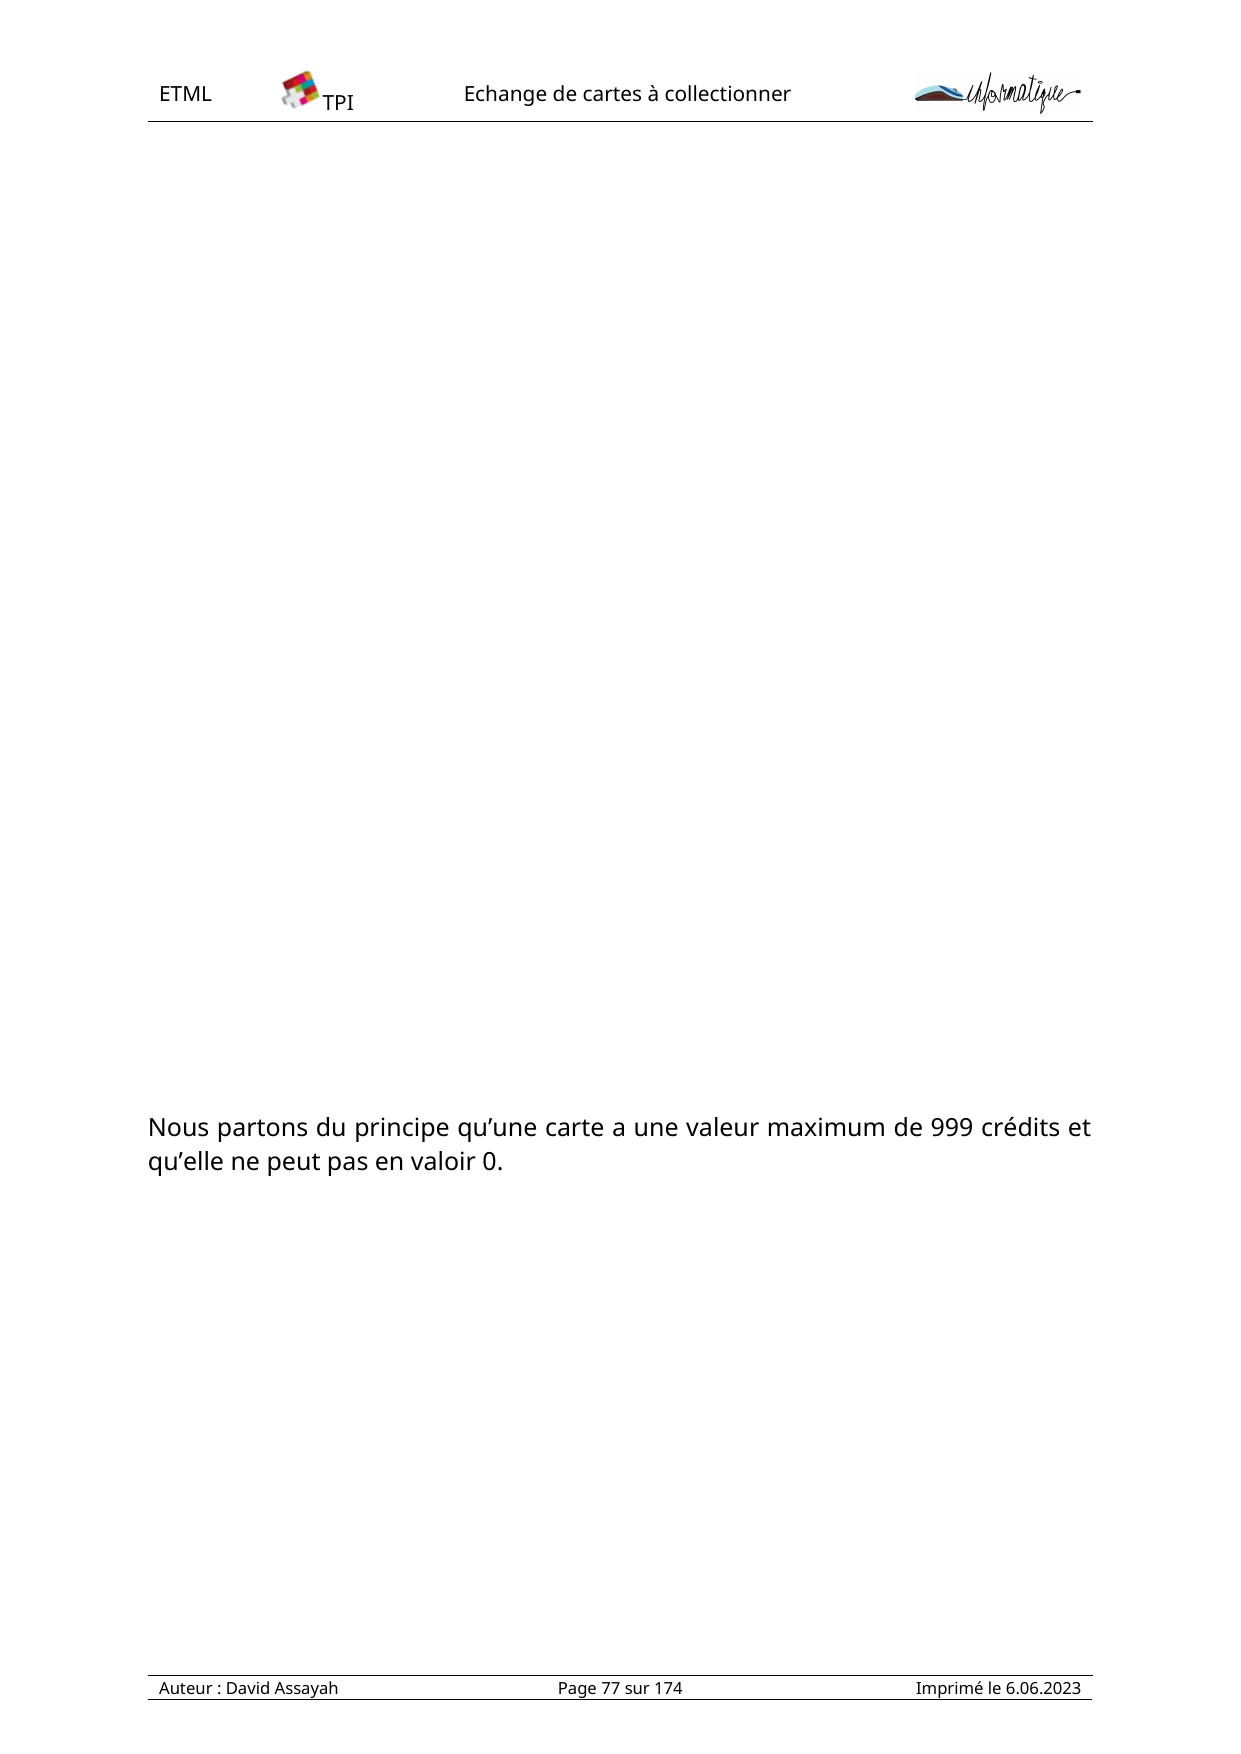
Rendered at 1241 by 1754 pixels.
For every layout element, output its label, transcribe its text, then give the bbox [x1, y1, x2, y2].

text Nous partons du principe qu’une carte a une valeur maximum de 999 crédits et qu’elle ne peut pas en valoir 0. [148, 1110, 1092, 1178]
picture [276, 69, 323, 111]
